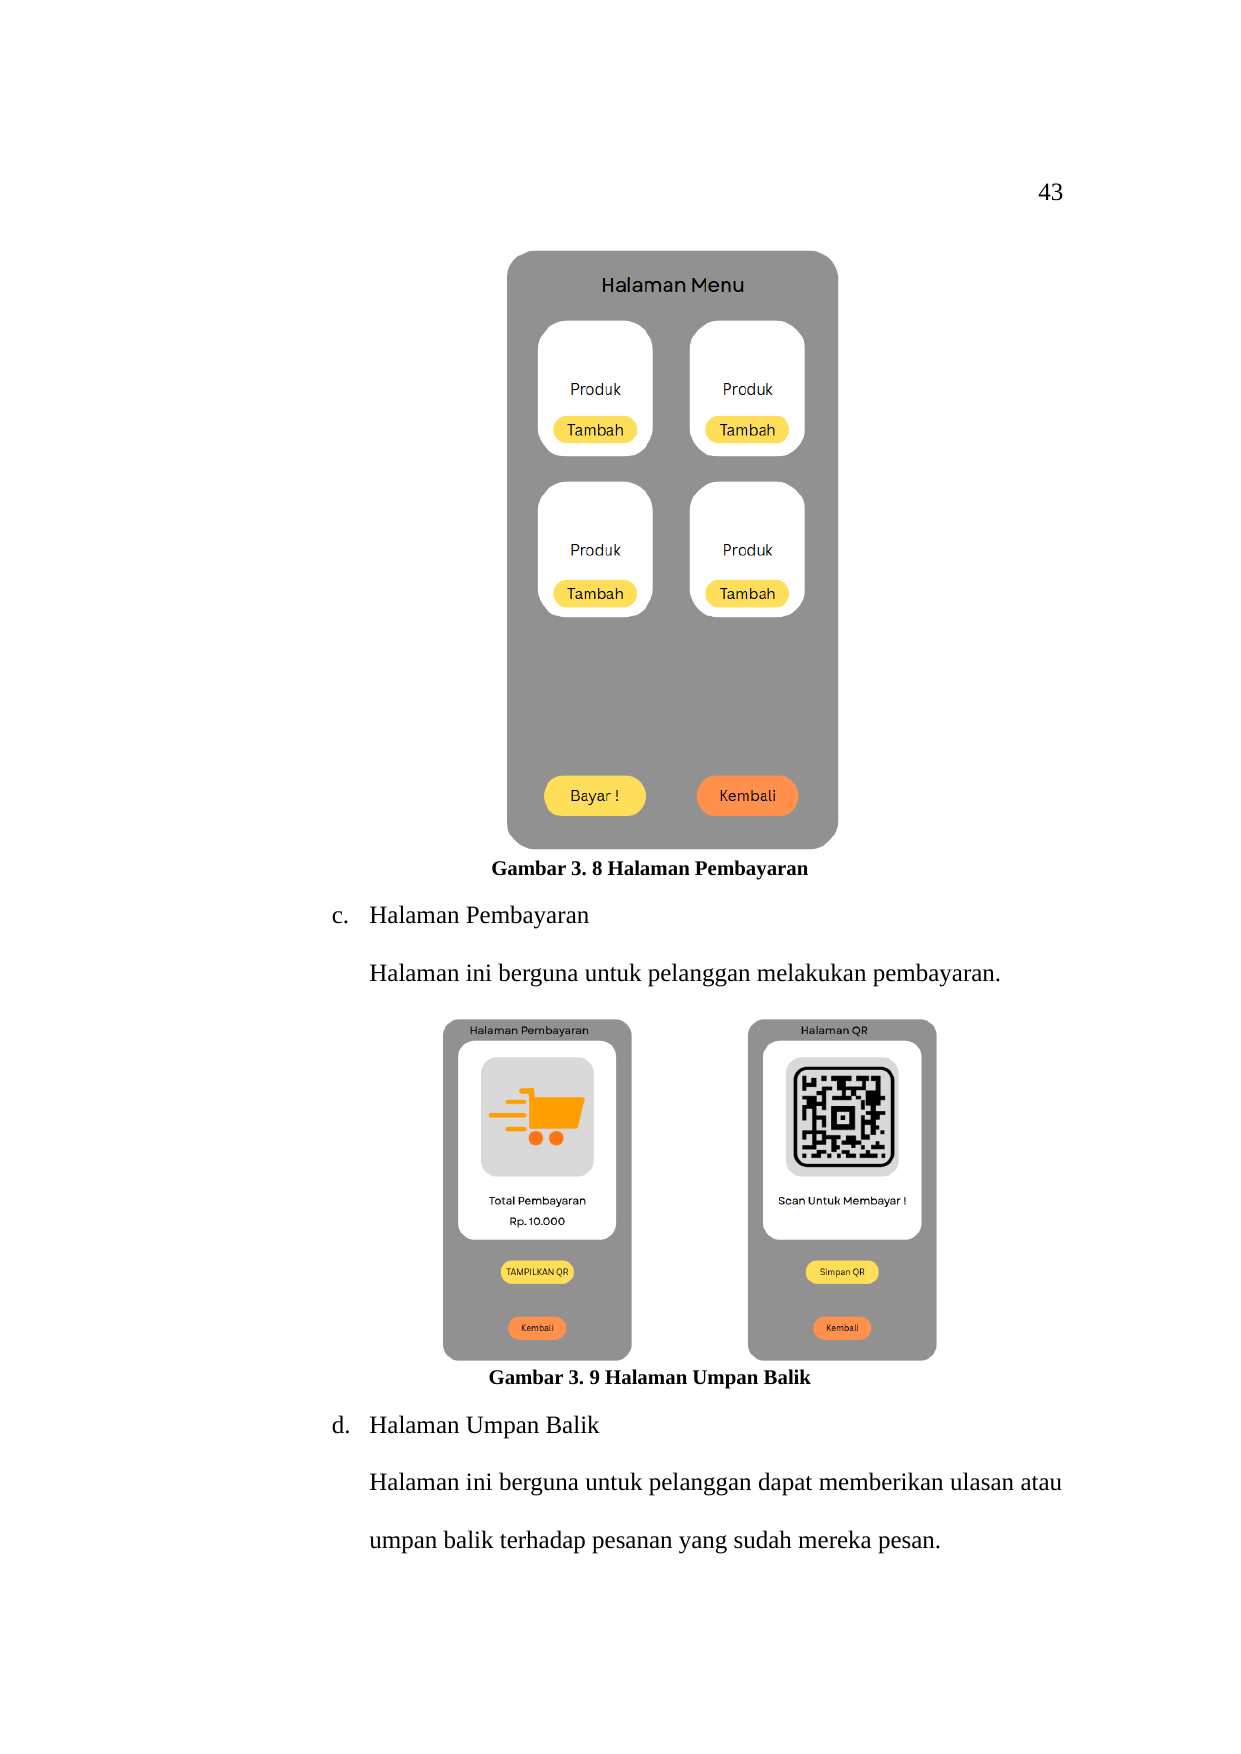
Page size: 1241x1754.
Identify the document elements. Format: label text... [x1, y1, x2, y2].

text Gambar 3. 8 Halaman Pembayaran [236, 856, 1063, 880]
picture [369, 236, 1023, 856]
text Gambar 3. 9 Halaman Umpan Balik [236, 1365, 1063, 1389]
list Halaman Umpan Balik [332, 1410, 1063, 1438]
list Halaman Pembayaran [332, 901, 1063, 929]
list Halaman ini berguna untuk pelanggan melakukan pembayaran. [369, 958, 1063, 987]
picture [410, 1015, 964, 1365]
list Halaman ini berguna untuk pelanggan dapat memberikan ulasan atau umpan balik terhadap pesanan yang sudah mereka pesan. [369, 1467, 1063, 1553]
